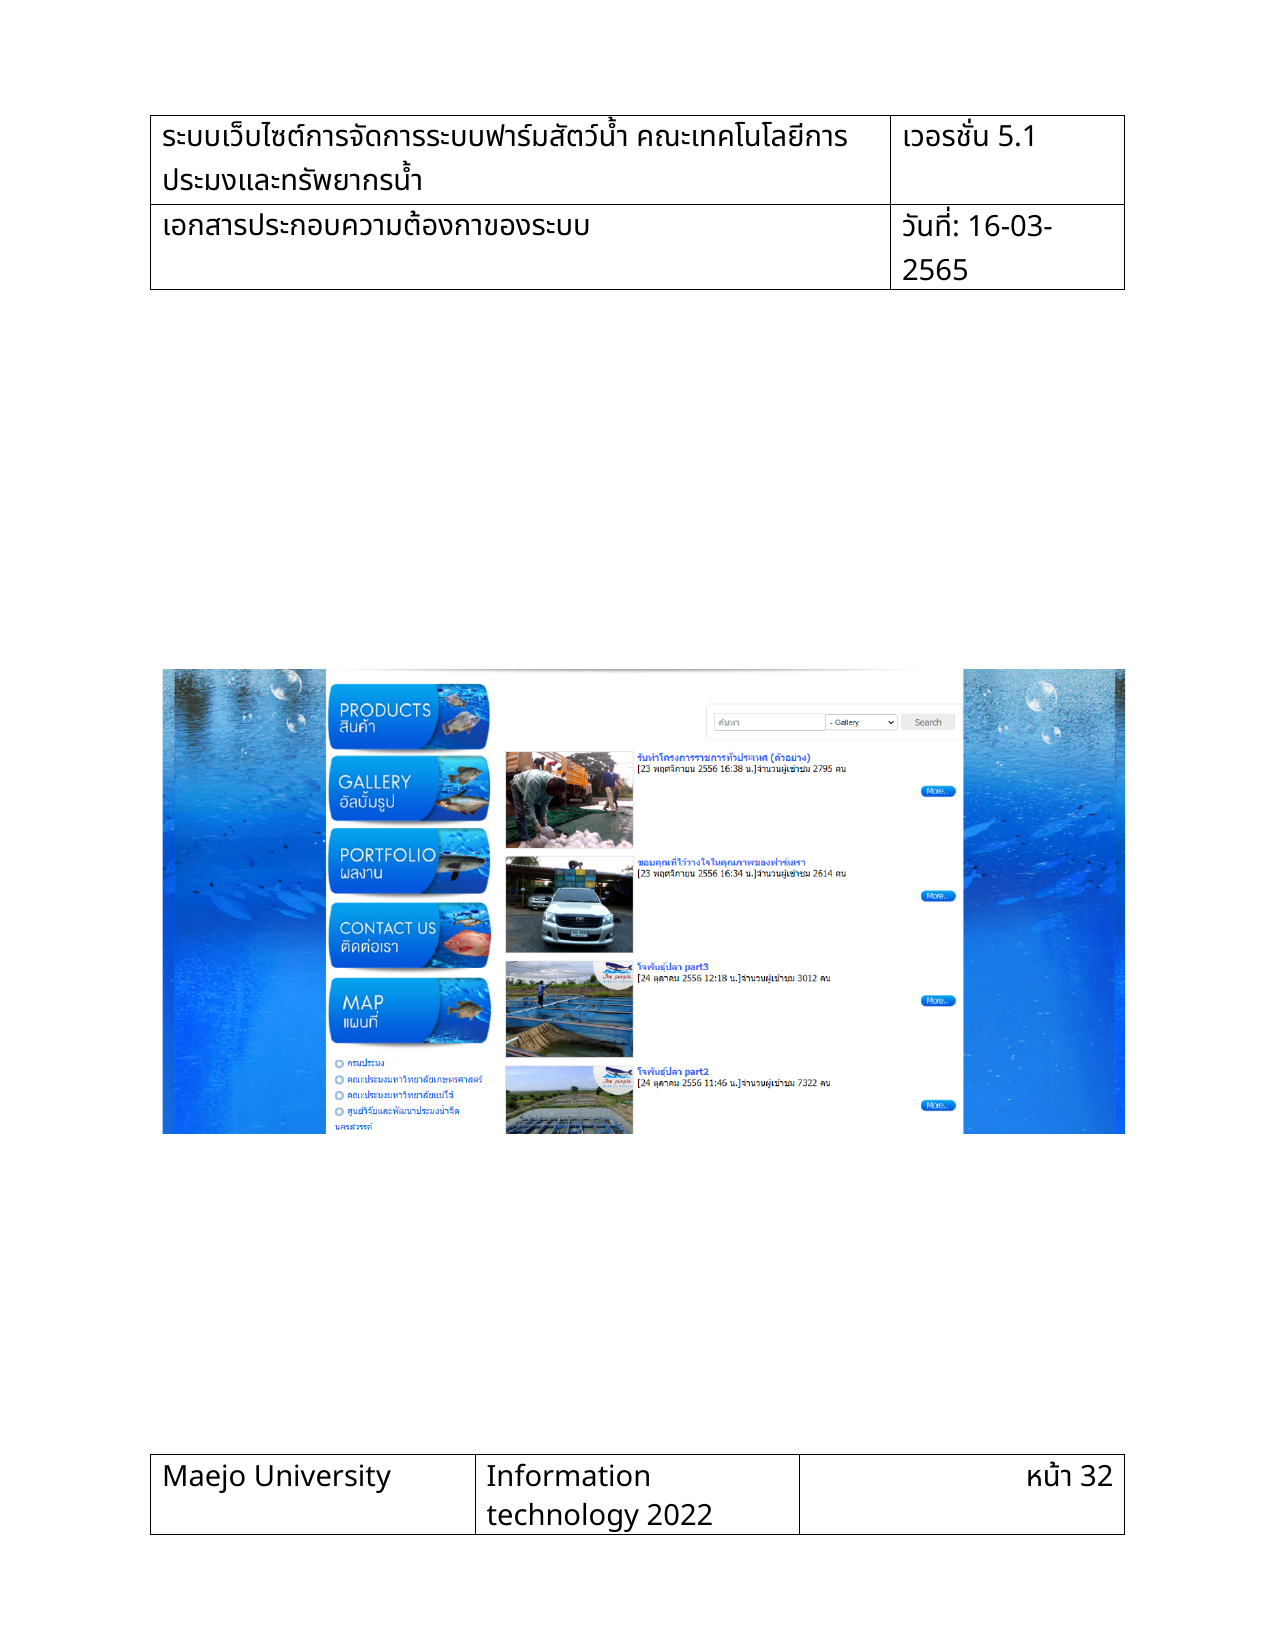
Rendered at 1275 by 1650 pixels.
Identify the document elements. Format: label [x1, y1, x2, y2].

picture [162, 669, 1125, 1134]
